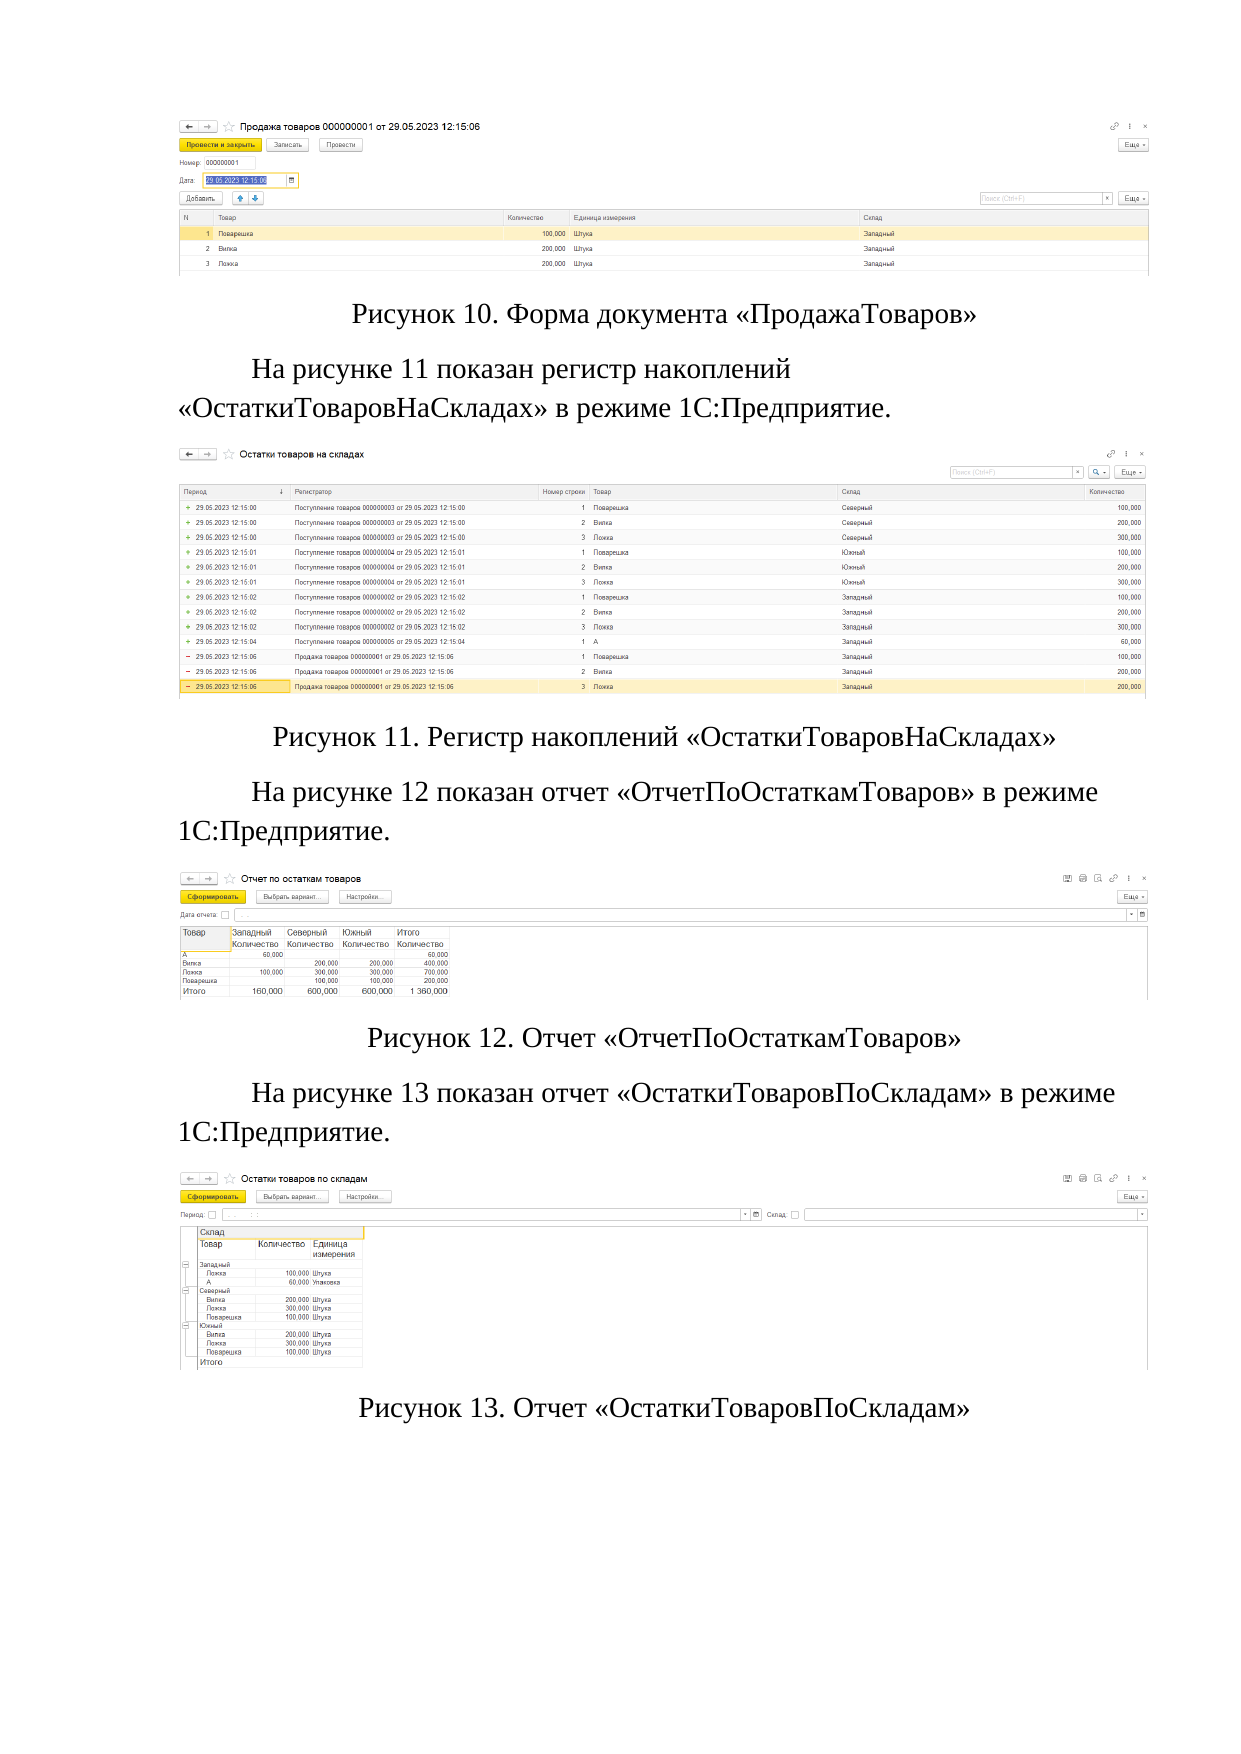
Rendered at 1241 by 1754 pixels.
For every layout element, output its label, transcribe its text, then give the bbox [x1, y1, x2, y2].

picture [177, 1169, 1152, 1370]
text На рисунке 13 показан отчет «ОстаткиТоваровПоСкладам» в режиме 1С:Предприятие. [177, 1075, 1152, 1147]
text На рисунке 11 показан регистр накоплений «ОстаткиТоваровНаСкладах» в режиме 1С:Предприятие. [177, 351, 1152, 423]
text Рисунок 11. Регистр накоплений «ОстаткиТоваровНаСкладах» [177, 719, 1152, 753]
text Рисунок 12. Отчет «ОтчетПоОстаткамТоваров» [177, 1020, 1152, 1054]
text Рисунок 10. Форма документа «ПродажаТоваров» [177, 296, 1152, 329]
picture [177, 118, 1152, 276]
picture [177, 868, 1152, 1000]
picture [177, 445, 1152, 699]
text На рисунке 12 показан отчет «ОтчетПоОстаткамТоваров» в режиме 1С:Предприятие. [177, 774, 1152, 847]
text Рисунок 13. Отчет «ОстаткиТоваровПоСкладам» [177, 1390, 1152, 1424]
